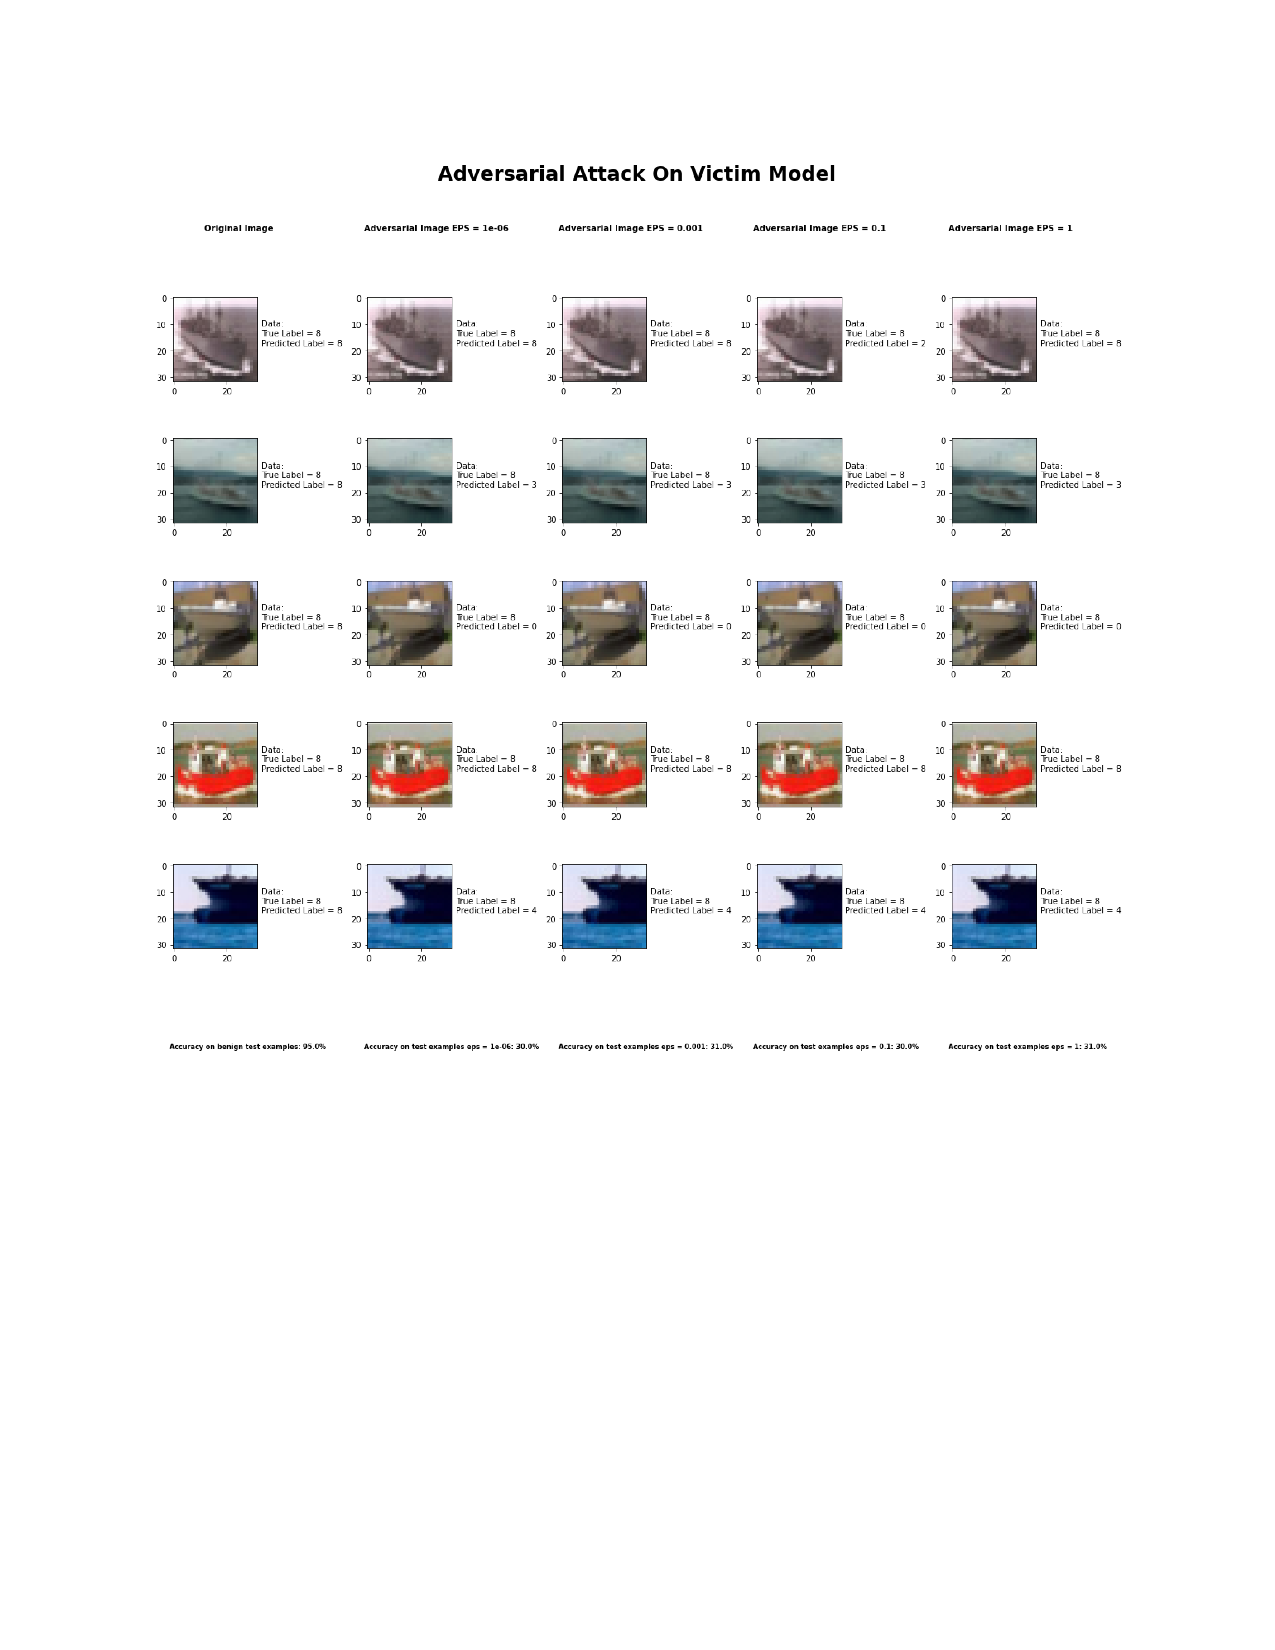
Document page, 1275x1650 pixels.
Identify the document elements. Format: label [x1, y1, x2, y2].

picture [150, 150, 1125, 1096]
